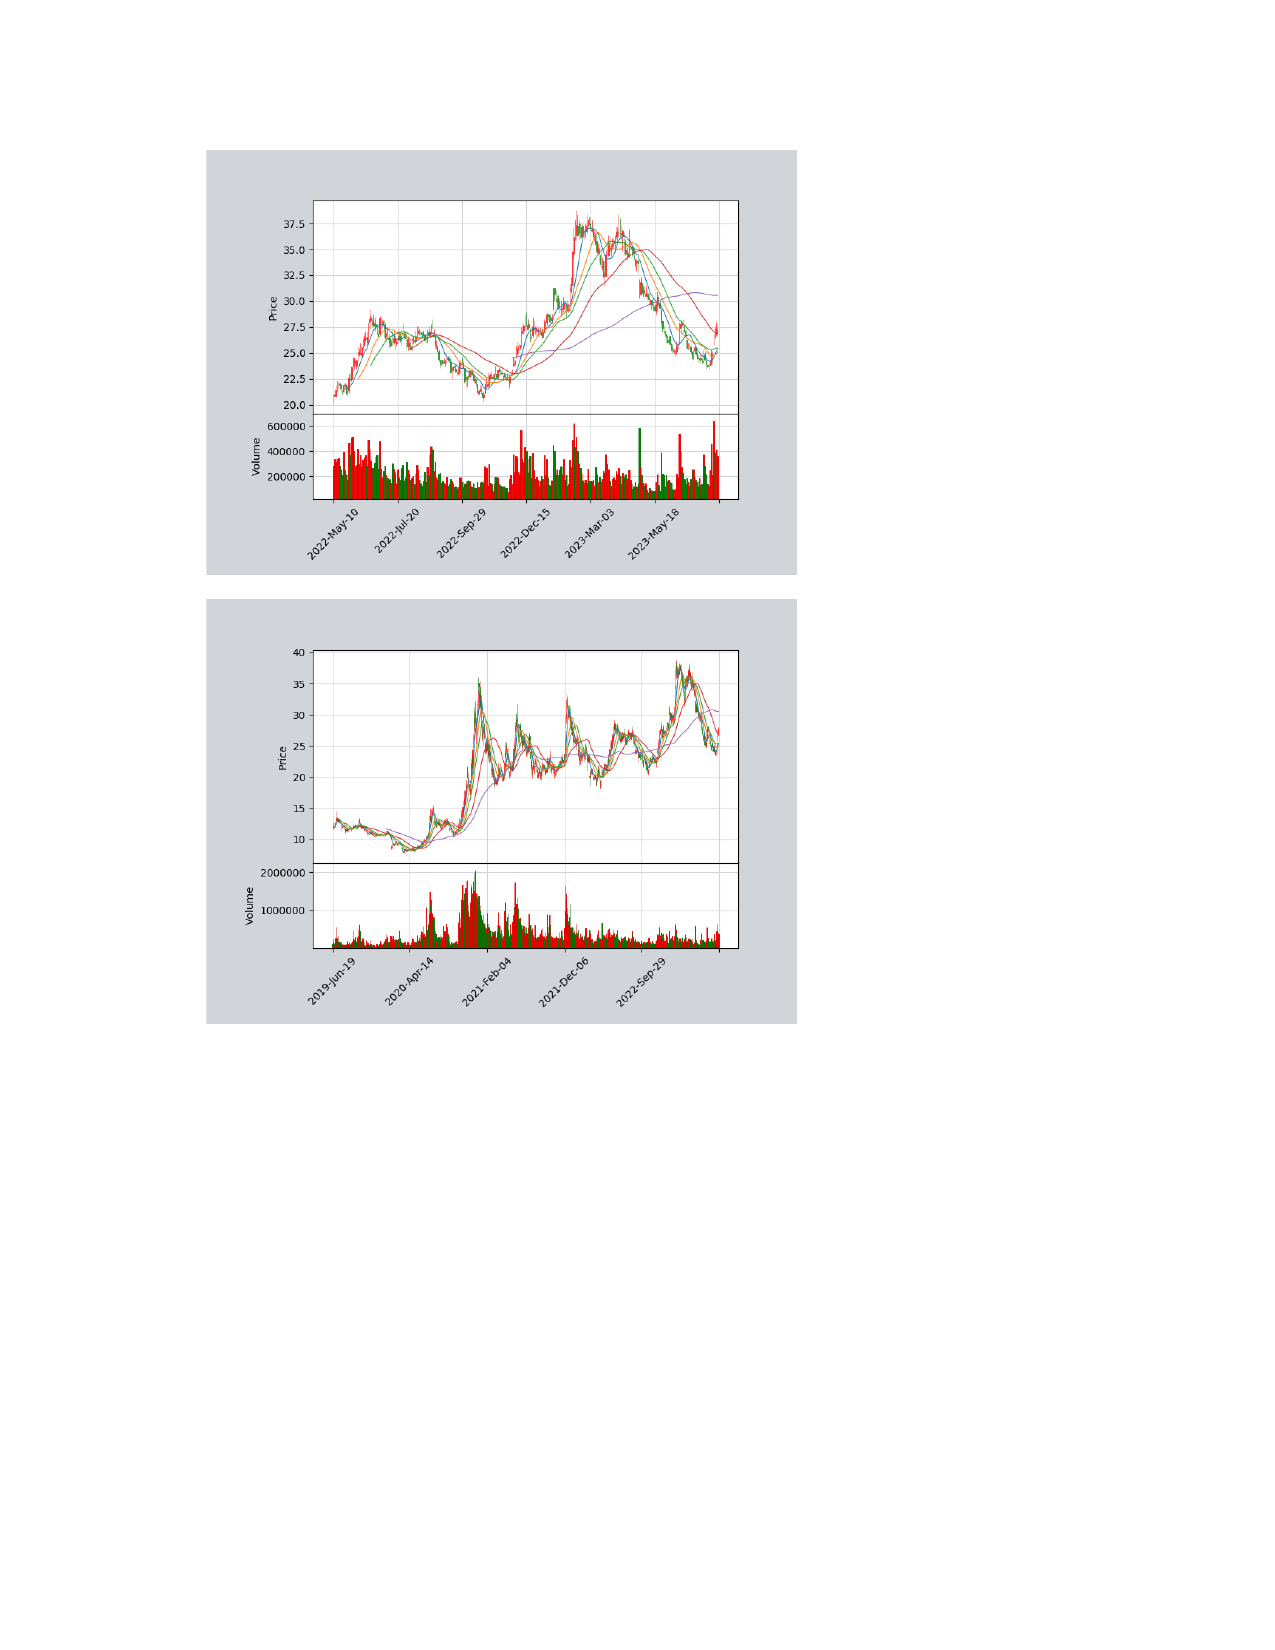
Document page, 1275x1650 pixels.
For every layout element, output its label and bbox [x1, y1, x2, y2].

picture [206, 150, 797, 575]
picture [206, 599, 797, 1024]
